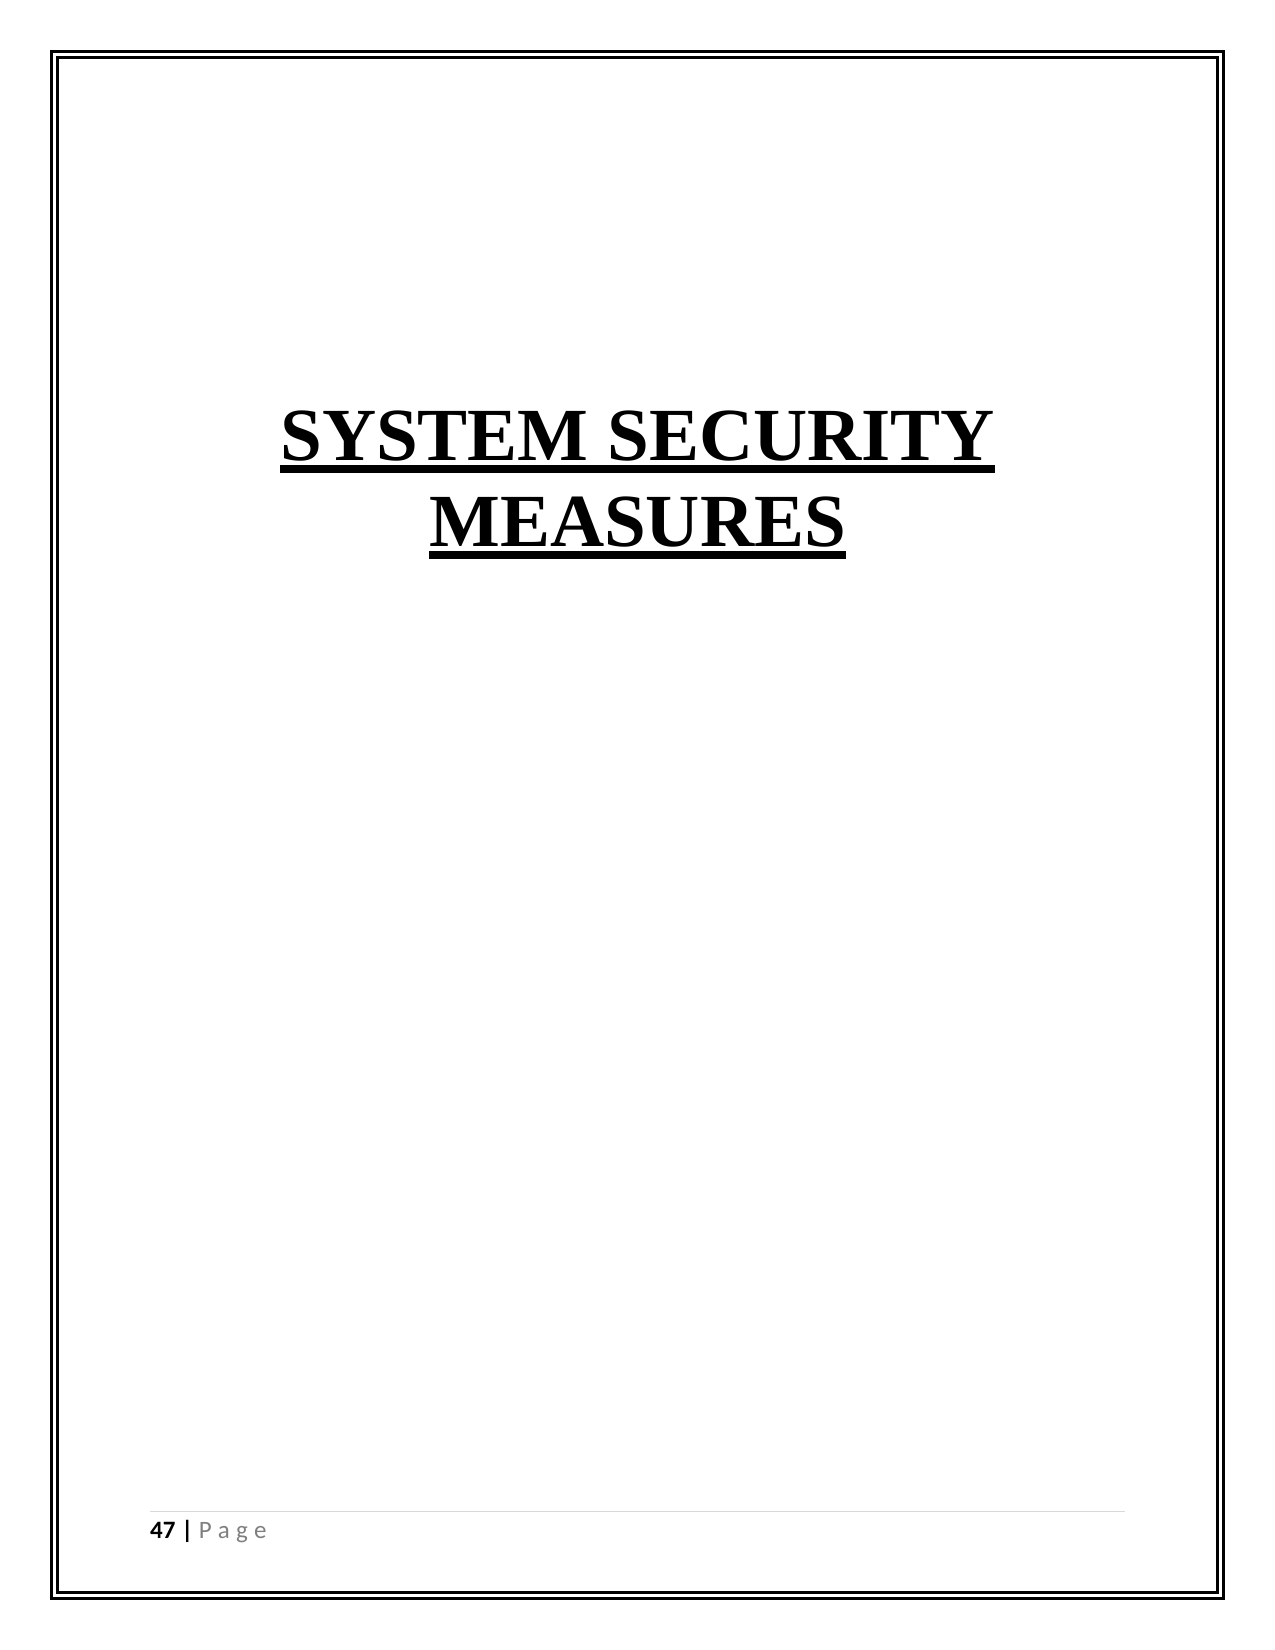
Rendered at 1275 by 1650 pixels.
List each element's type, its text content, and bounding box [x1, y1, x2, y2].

text SYSTEM SECURITY MEASURES [150, 390, 1125, 563]
